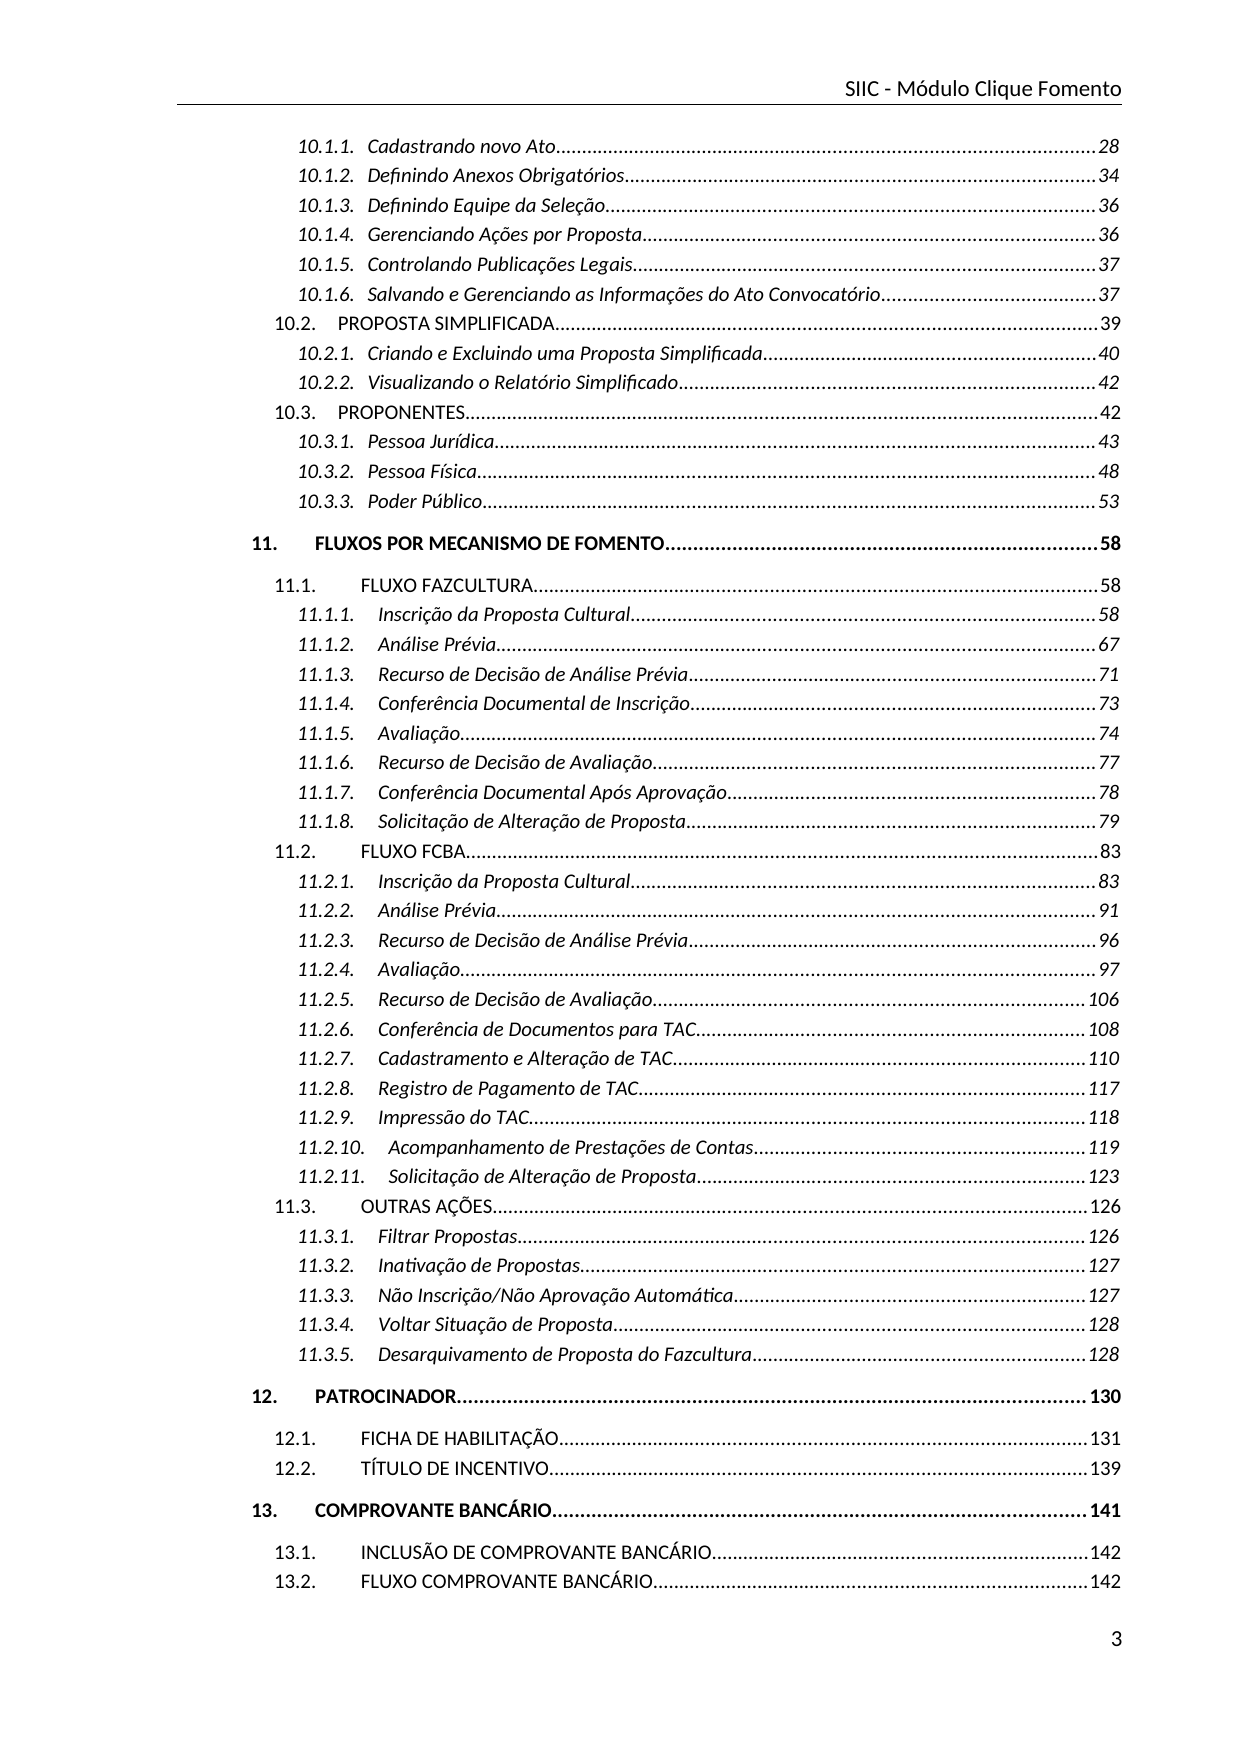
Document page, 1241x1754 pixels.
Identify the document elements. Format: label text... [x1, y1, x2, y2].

text 11.2.6. Conferência de Documentos para TAC 108 [223, 1016, 1122, 1041]
text 11.2. FLUXO FCBA 83 [200, 838, 1122, 864]
text 11.2.7. Cadastramento e Alteração de TAC 110 [223, 1045, 1122, 1071]
text 10.1.4. Gerenciando Ações por Proposta 36 [223, 222, 1122, 247]
text 11.2.1. Inscrição da Proposta Cultural 83 [223, 868, 1122, 893]
text 11.1.3. Recurso de Decisão de Análise Prévia 71 [223, 661, 1122, 686]
text 10.3.3. Poder Público 53 [223, 488, 1122, 513]
text 11.3.1. Filtrar Propostas 126 [223, 1223, 1122, 1248]
text 11.1.4. Conferência Documental de Inscrição 73 [223, 690, 1122, 716]
text 11.1.2. Análise Prévia 67 [223, 631, 1122, 657]
text 11.1.6. Recurso de Decisão de Avaliação 77 [223, 749, 1122, 775]
text 13.2. FLUXO COMPROVANTE BANCÁRIO 142 [200, 1569, 1122, 1594]
text 11.3. OUTRAS AÇÕES 126 [200, 1193, 1122, 1219]
text 11.2.8. Registro de Pagamento de TAC 117 [223, 1075, 1122, 1100]
text 11. FLUXOS POR MECANISMO DE FOMENTO 58 [177, 530, 1122, 555]
text 11.3.3. Não Inscrição/Não Aprovação Automática 127 [223, 1282, 1122, 1307]
text 10.1.2. Definindo Anexos Obrigatórios 34 [223, 162, 1122, 188]
text 11.2.2. Análise Prévia 91 [223, 897, 1122, 923]
text 12. PATROCINADOR 130 [177, 1383, 1122, 1409]
text 10.1.3. Definindo Equipe da Seleção 36 [223, 192, 1122, 217]
text 10.1.6. Salvando e Gerenciando as Informações do Ato Convocatório 37 [223, 281, 1122, 306]
text 10.1.5. Controlando Publicações Legais 37 [223, 251, 1122, 277]
text 11.3.4. Voltar Situação de Proposta 128 [223, 1312, 1122, 1337]
text 11.1. FLUXO FAZCULTURA 58 [200, 572, 1122, 597]
text 11.2.10. Acompanhamento de Prestações de Contas 119 [223, 1134, 1122, 1159]
text 13. COMPROVANTE BANCÁRIO 141 [177, 1497, 1122, 1522]
text 11.1.1. Inscrição da Proposta Cultural 58 [223, 602, 1122, 627]
text 10.3.1. Pessoa Jurídica 43 [223, 429, 1122, 454]
text 10.3. PROPONENTES 42 [200, 399, 1122, 424]
text 11.2.5. Recurso de Decisão de Avaliação 106 [223, 986, 1122, 1012]
text 11.3.2. Inativação de Propostas 127 [223, 1252, 1122, 1278]
text 11.2.4. Avaliação 97 [223, 957, 1122, 982]
text 11.2.9. Impressão do TAC 118 [223, 1104, 1122, 1130]
text 11.3.5. Desarquivamento de Proposta do Fazcultura 128 [223, 1341, 1122, 1367]
text 10.2.1. Criando e Excluindo uma Proposta Simplificada 40 [223, 340, 1122, 365]
text 13.1. INCLUSÃO DE COMPROVANTE BANCÁRIO 142 [200, 1539, 1122, 1564]
text 10.3.2. Pessoa Física 48 [223, 458, 1122, 484]
text 11.1.7. Conferência Documental Após Aprovação 78 [223, 779, 1122, 804]
text 11.2.11. Solicitação de Alteração de Proposta 123 [223, 1164, 1122, 1189]
text 10.2. PROPOSTA SIMPLIFICADA 39 [200, 310, 1122, 336]
text 11.1.5. Avaliação 74 [223, 720, 1122, 745]
text 11.1.8. Solicitação de Alteração de Proposta 79 [223, 809, 1122, 834]
text 11.2.3. Recurso de Decisão de Análise Prévia 96 [223, 927, 1122, 952]
text 12.1. FICHA DE HABILITAÇÃO 131 [200, 1425, 1122, 1451]
text 12.2. TÍTULO DE INCENTIVO 139 [200, 1455, 1122, 1480]
text 10.1.1. Cadastrando novo Ato 28 [223, 133, 1122, 158]
text 10.2.2. Visualizando o Relatório Simplificado 42 [223, 369, 1122, 395]
